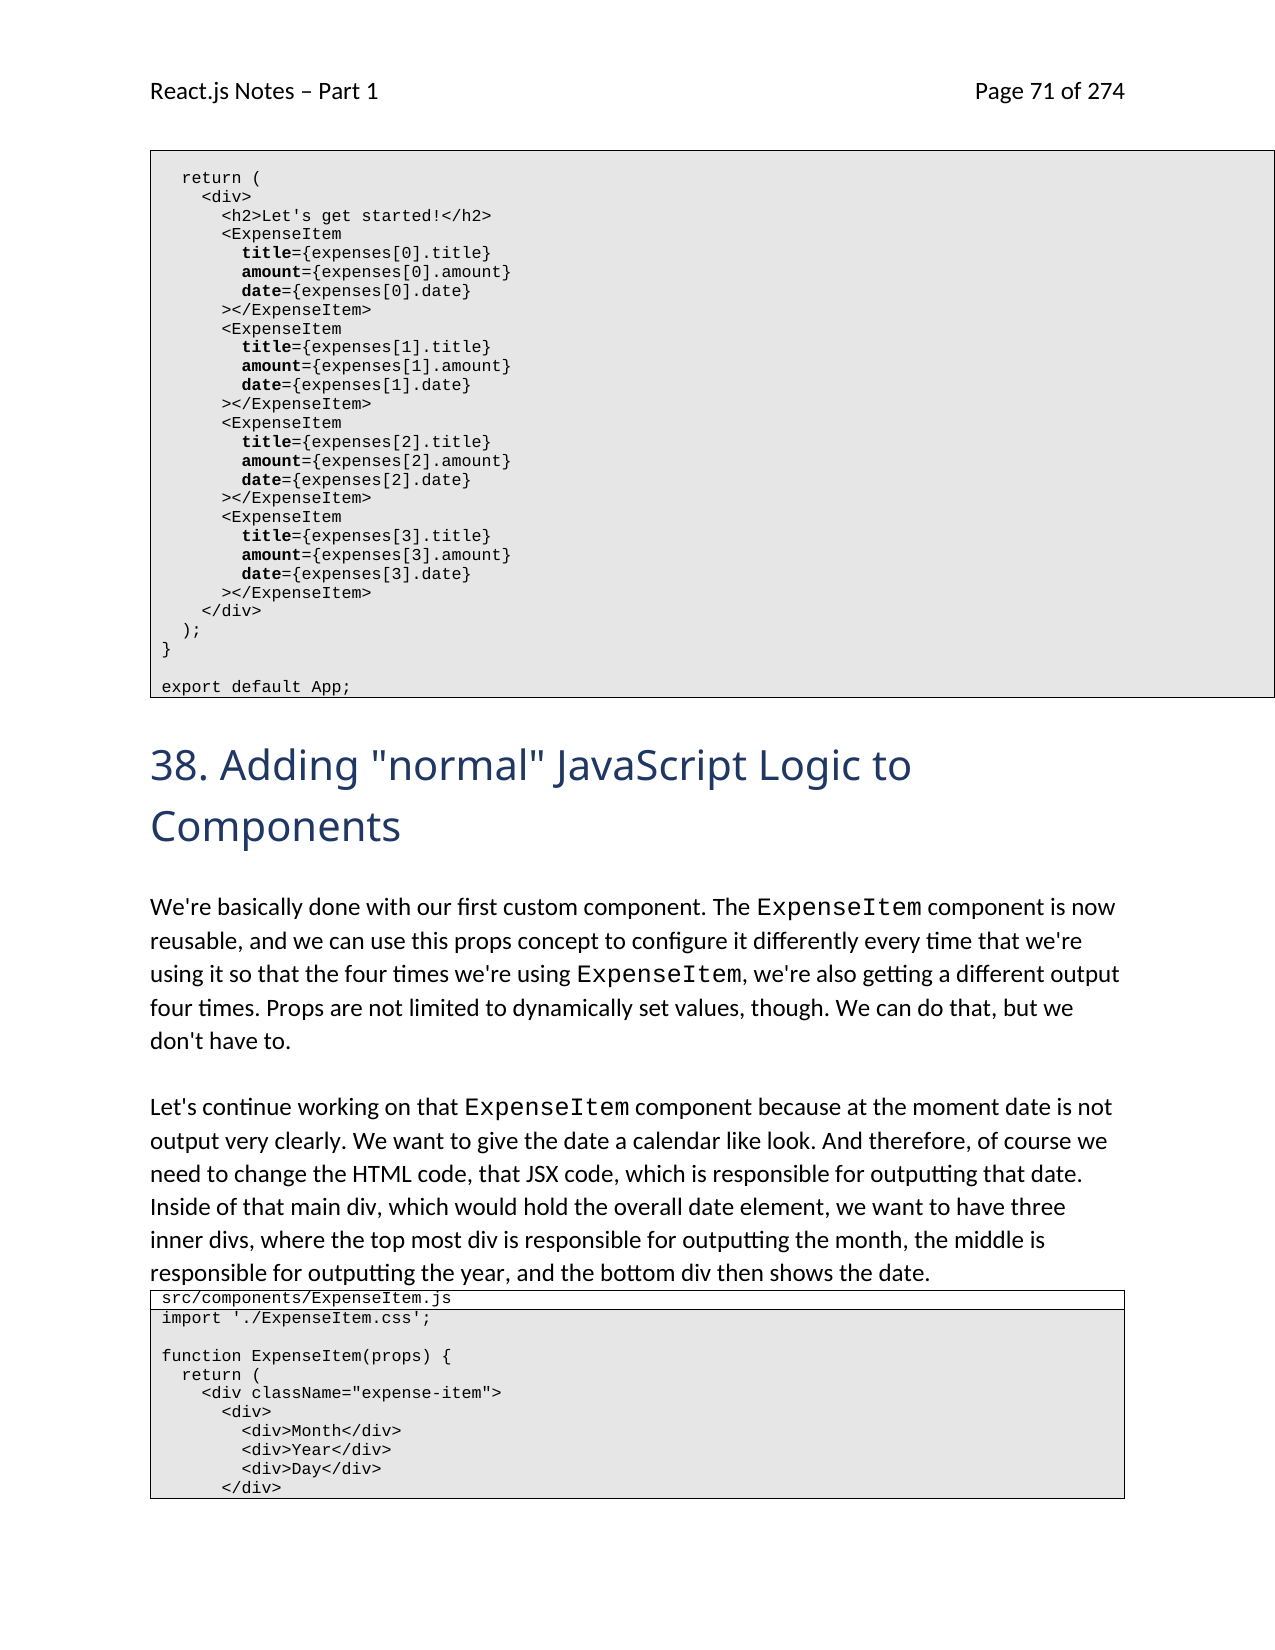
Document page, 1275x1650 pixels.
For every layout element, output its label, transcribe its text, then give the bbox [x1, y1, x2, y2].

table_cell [151, 1310, 1124, 1498]
text Let's continue working on that ExpenseItem component because at the moment date is not output very clearly. We want to give the date a calendar like look. And therefore, of course we need to change the HTML code, that JSX code, which is responsible for outputting that date. Inside of that main div, which would hold the overall date element, we want to have three inner divs, where the top most div is responsible for outputting the month, the middle is responsible for outputting the year, and the bottom div then shows the date. [150, 1091, 1125, 1287]
table_header src/components/ExpenseItem.js [151, 1291, 1124, 1309]
subtitle 38. Adding "normal" JavaScript Logic to Components [150, 735, 1125, 853]
text We're basically done with our first custom component. The ExpenseItem component is now reusable, and we can use this props concept to configure it differently every time that we're using it so that the four times we're using ExpenseItem, we're also getting a different output four times. Props are not limited to dynamically set values, though. We can do that, but we don't have to. [150, 891, 1125, 1056]
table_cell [151, 151, 1274, 697]
